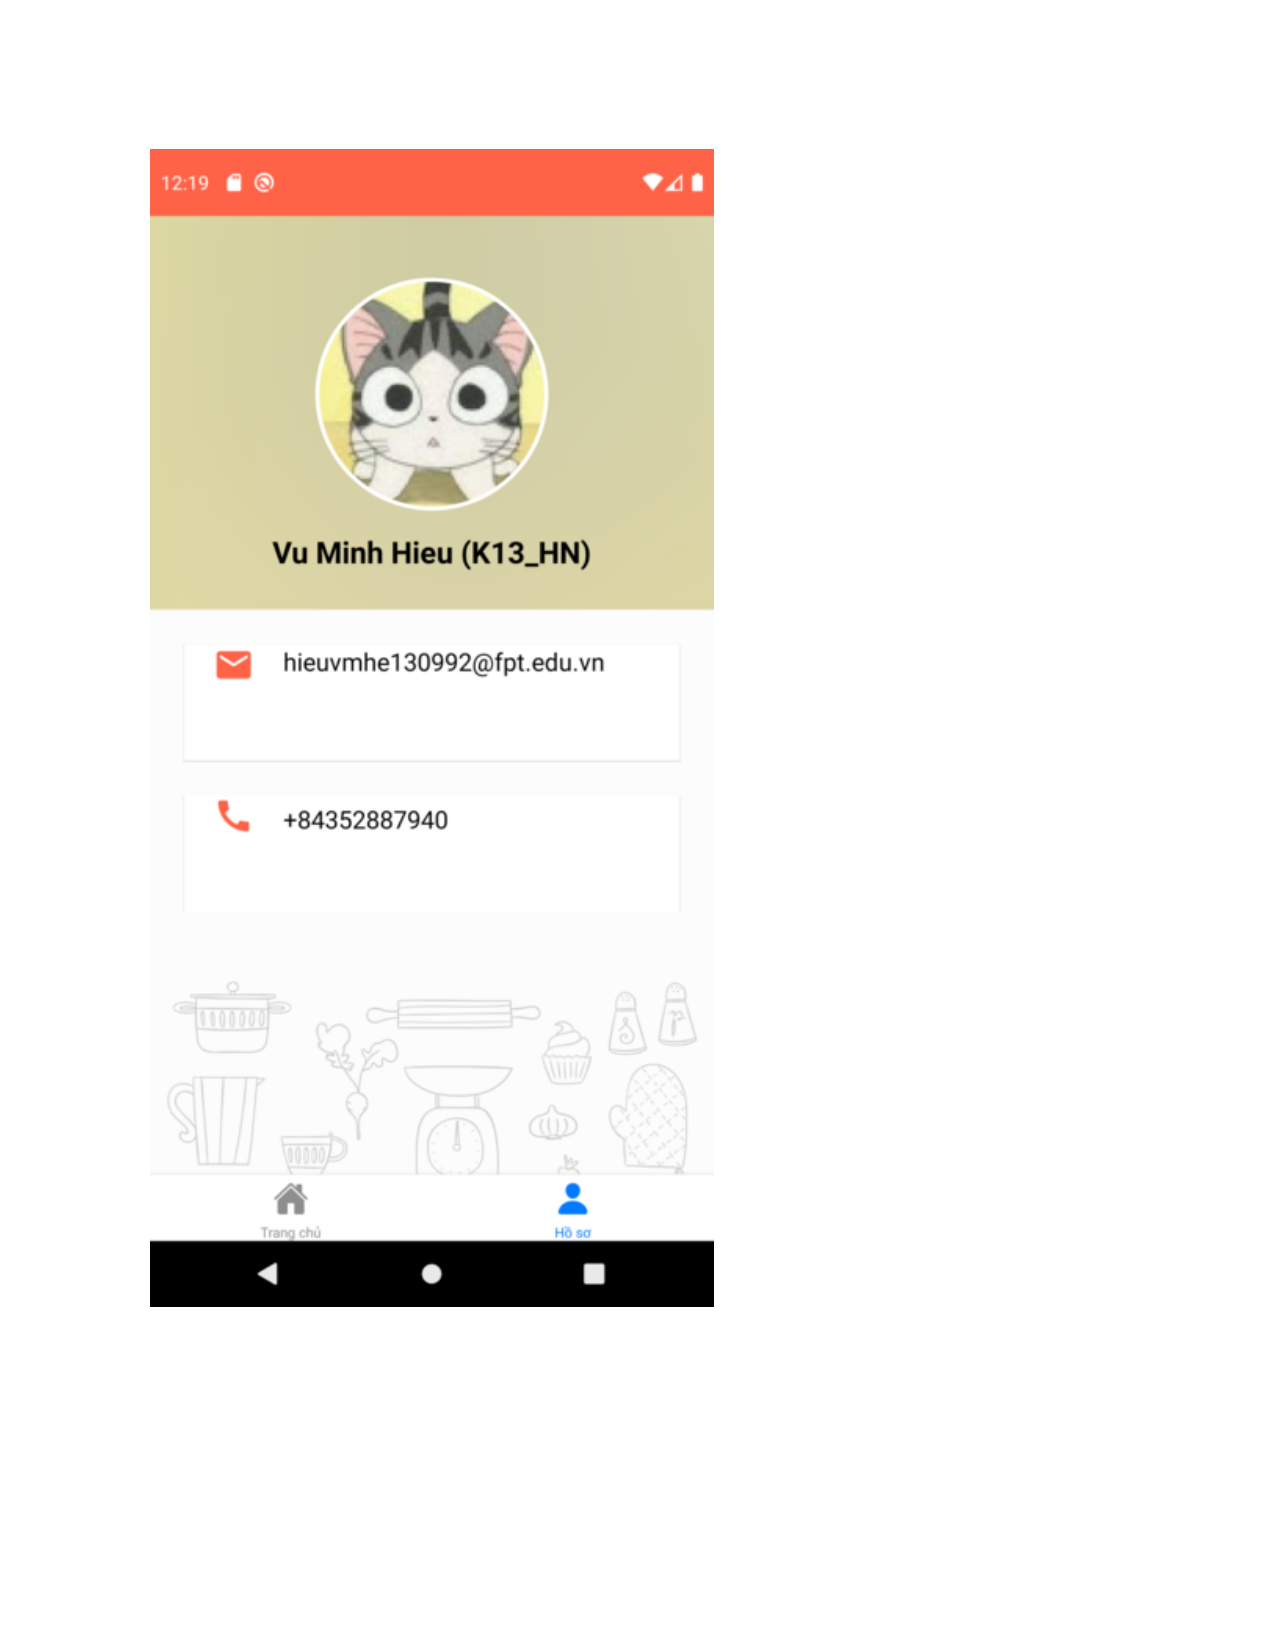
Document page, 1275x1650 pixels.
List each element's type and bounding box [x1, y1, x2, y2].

picture [150, 149, 714, 1307]
